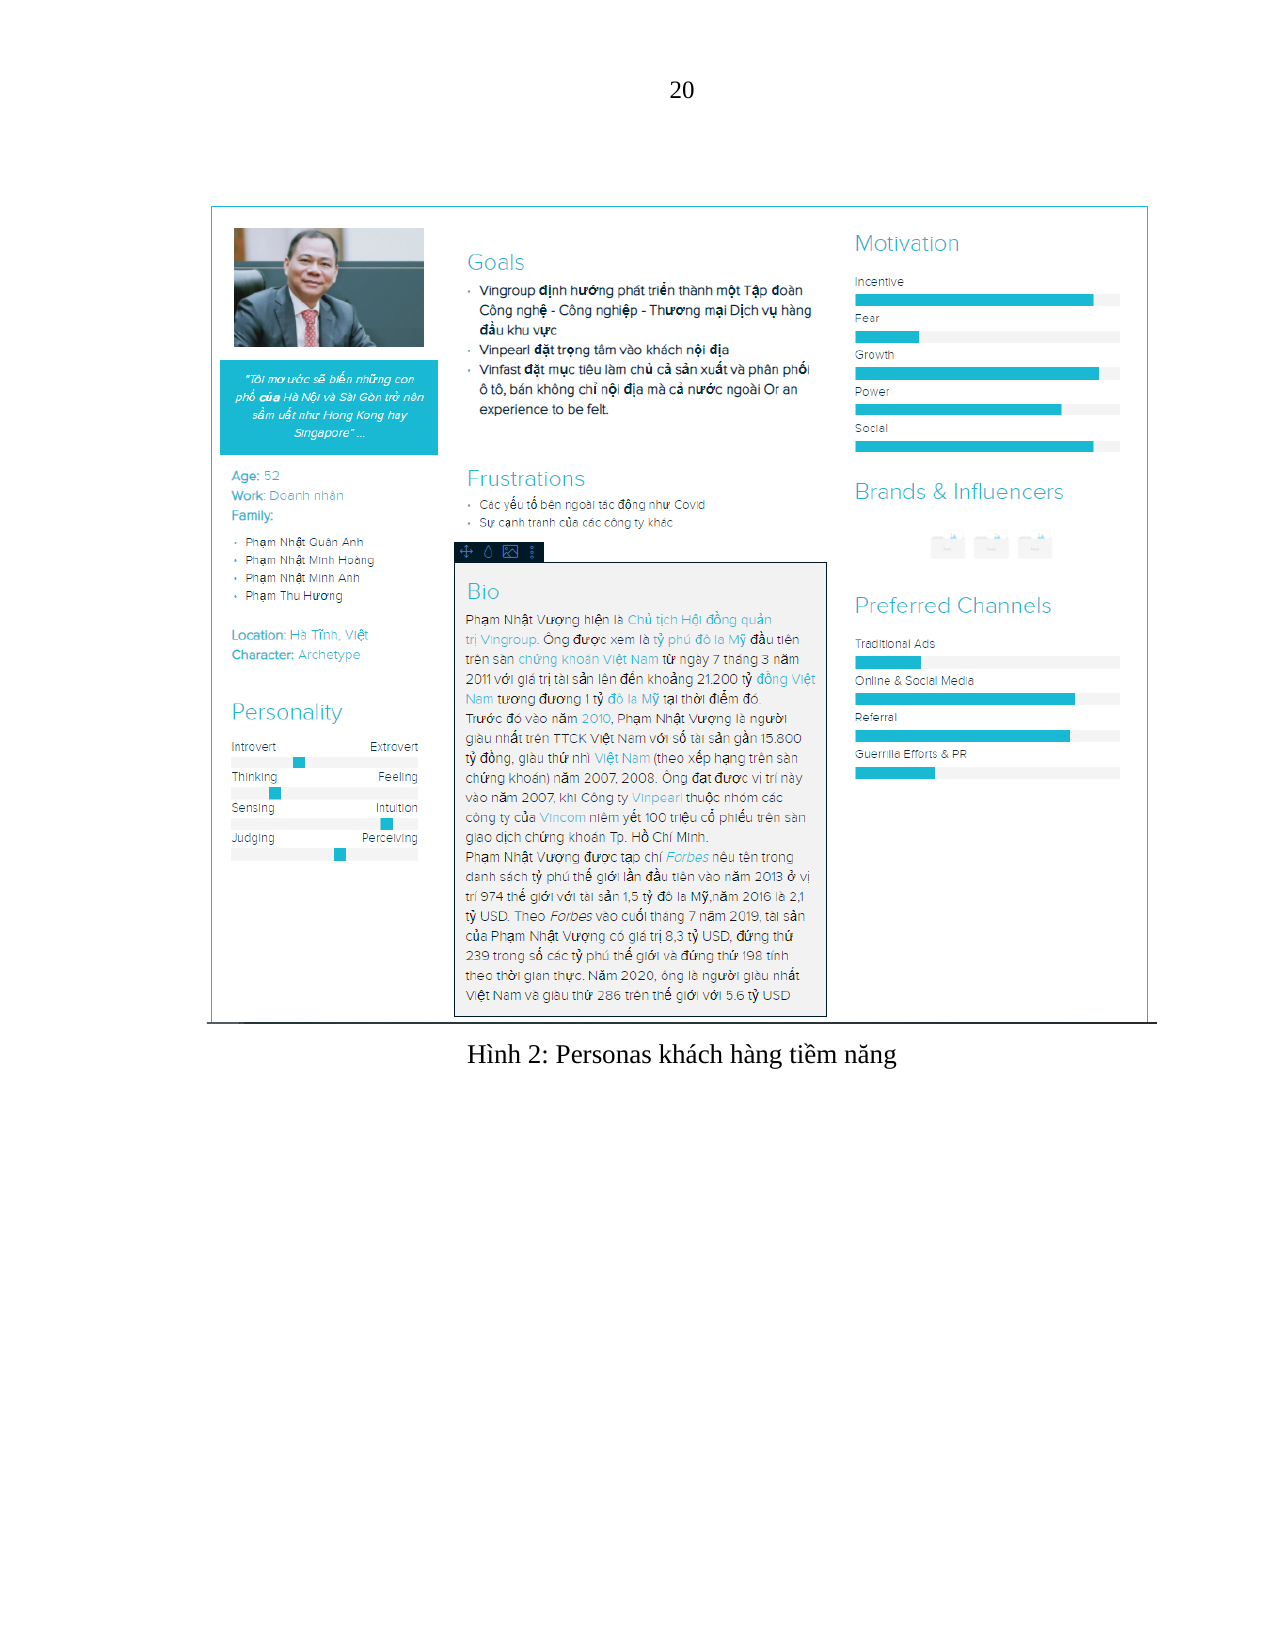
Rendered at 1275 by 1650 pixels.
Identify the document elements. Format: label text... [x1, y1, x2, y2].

text Hình 2: Personas khách hàng tiềm năng [207, 1038, 1157, 1069]
picture [206, 206, 1157, 1024]
